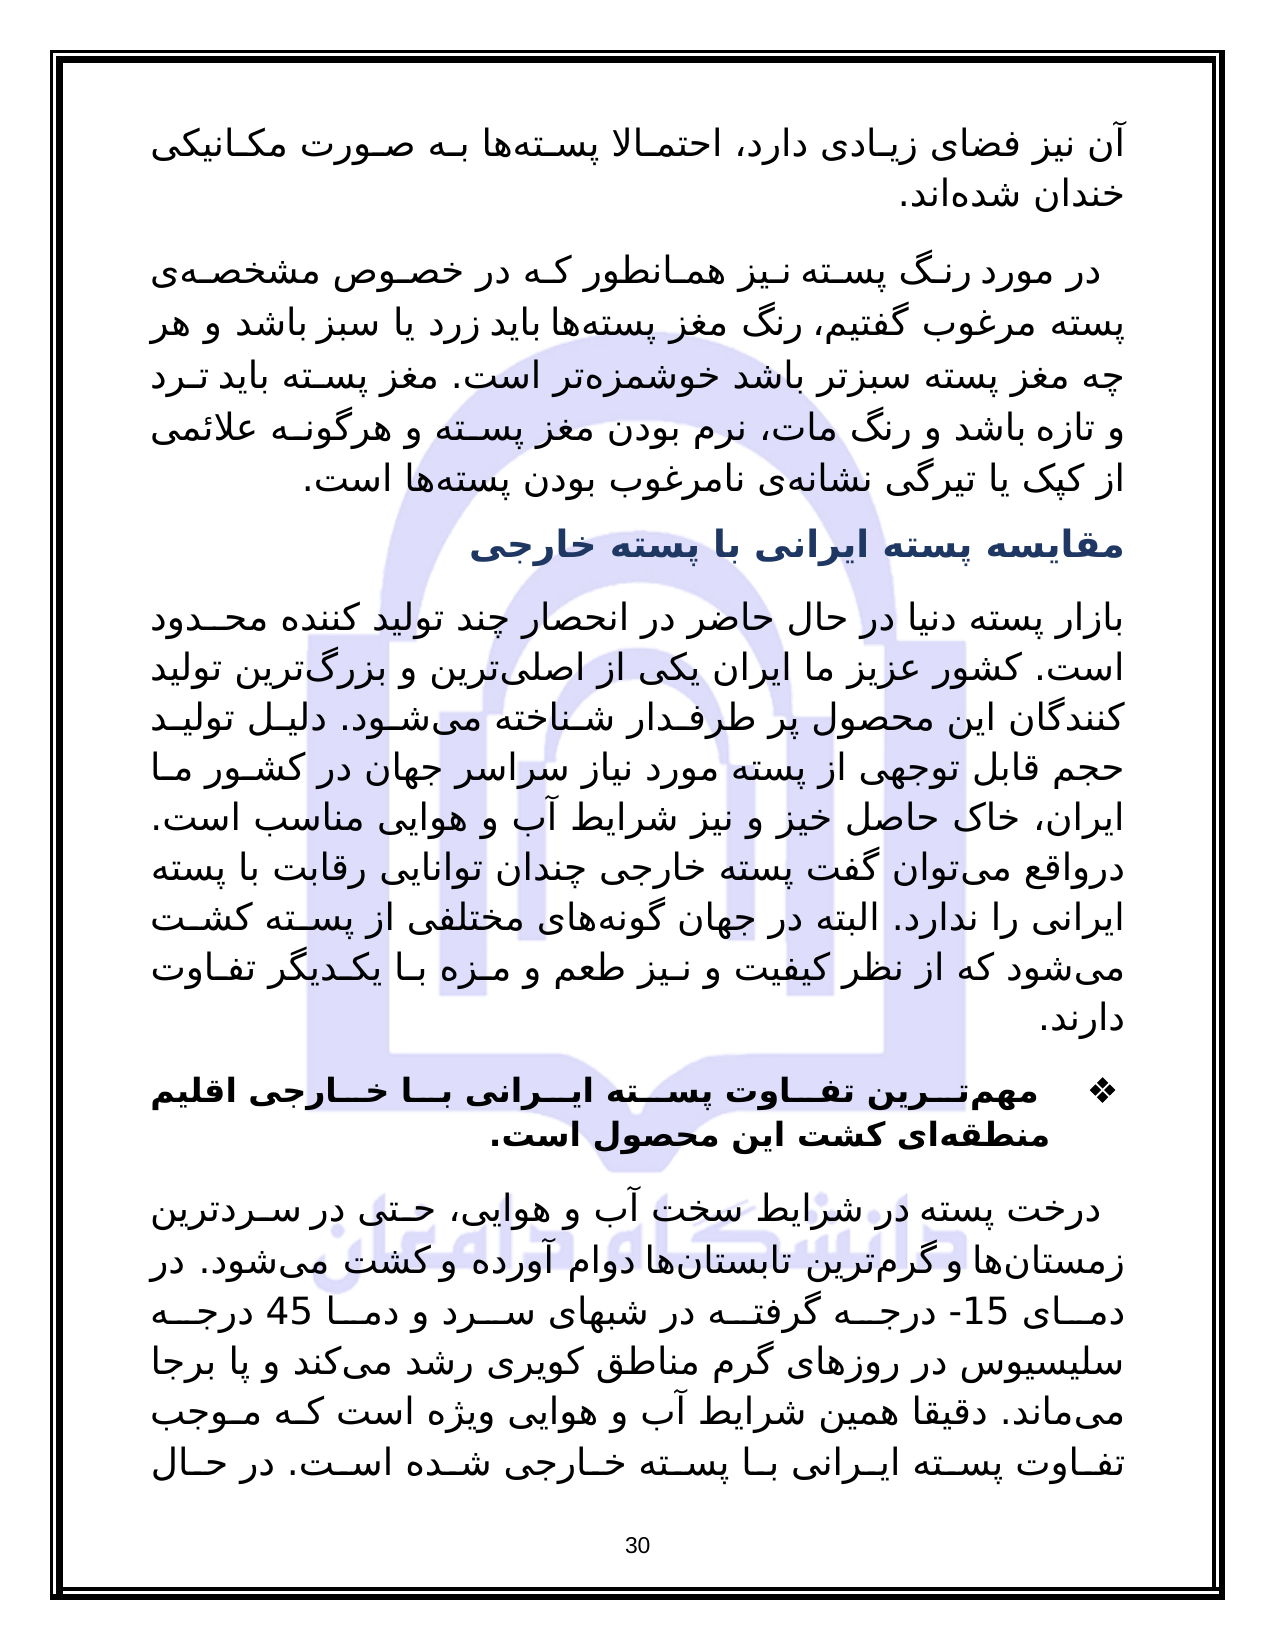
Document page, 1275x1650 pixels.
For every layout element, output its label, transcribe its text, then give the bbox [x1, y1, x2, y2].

text در مورد رنگ پسته نیز همانطور که در خصوص مشخصه‌ی پسته مرغوب گفتیم، رنگ مغز پسته‌ها باید زرد یا سبز باشد و هر چه مغز پسته سبزتر باشد خوشمزه‌تر است. مغز پسته باید ترد و تازه باشد و رنگ مات، نرم بودن مغز پسته و هرگونه علائمی از کپک یا تیرگی نشانه‌ی نامرغوب بودن پسته‌ها است. [150, 247, 1125, 500]
list مهم‌ترین تفاوت‌ پسته ایرانی با خارجی اقلیم منطقه‌ای کشت این محصول است. [150, 1071, 1087, 1154]
text بازار پسته دنیا در حال حاضر در انحصار چند تولید کننده محدود است. کشور عزیز ما ایران یکی از اصلی‌ترین و بزرگ‌ترین تولید کنندگان این محصول پر طرفدار شناخته می‌شود. دلیل تولید حجم قابل توجهی از پسته مورد نیاز سراسر جهان در کشور ما ایران، خاک حاصل خیز و نیز شرایط آب و هوایی مناسب است. درواقع می‌توان گفت پسته خارجی چندان توانایی رقابت با پسته ایرانی را ندارد. البته در جهان گونه‌های مختلفی از پسته کشت می‌شود که از نظر کیفیت و نیز طعم و مزه با یکدیگر تفاوت دارند. [150, 595, 1125, 1039]
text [150, 1185, 1125, 1484]
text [150, 122, 1125, 216]
subtitle مقایسه پسته ایرانی با پسته خارجی [150, 523, 1125, 567]
